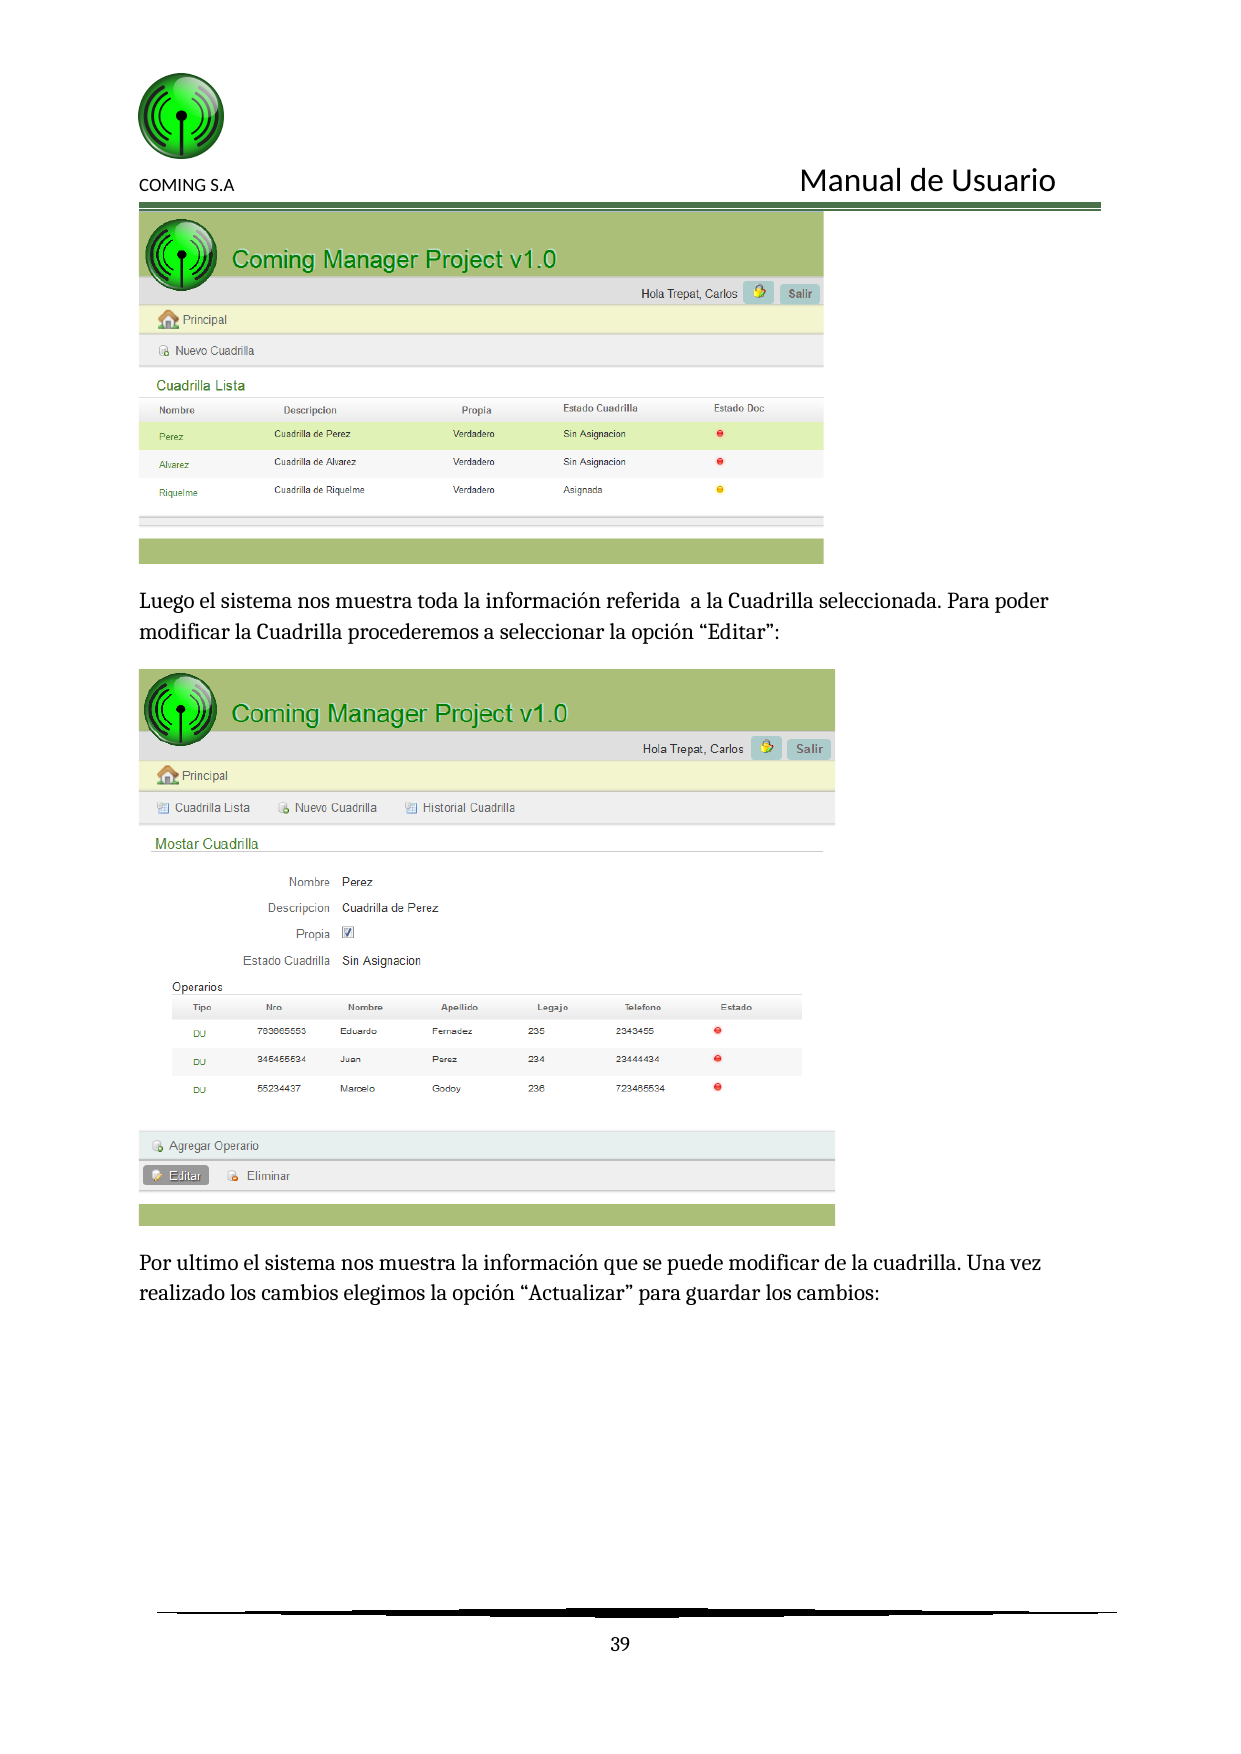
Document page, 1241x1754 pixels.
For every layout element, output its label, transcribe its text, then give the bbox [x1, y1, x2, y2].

picture [138, 211, 824, 564]
text Luego el sistema nos muestra toda la información referida a la Cuadrilla seleccionada. Para poder modificar la Cuadrilla procederemos a seleccionar la opción “Editar”: [139, 588, 1101, 645]
picture [138, 73, 224, 159]
text Por ultimo el sistema nos muestra la información que se puede modificar de la cuadrilla. Una vez realizado los cambios elegimos la opción “Actualizar” para guardar los cambios: [139, 1250, 1101, 1306]
picture [138, 669, 836, 1226]
